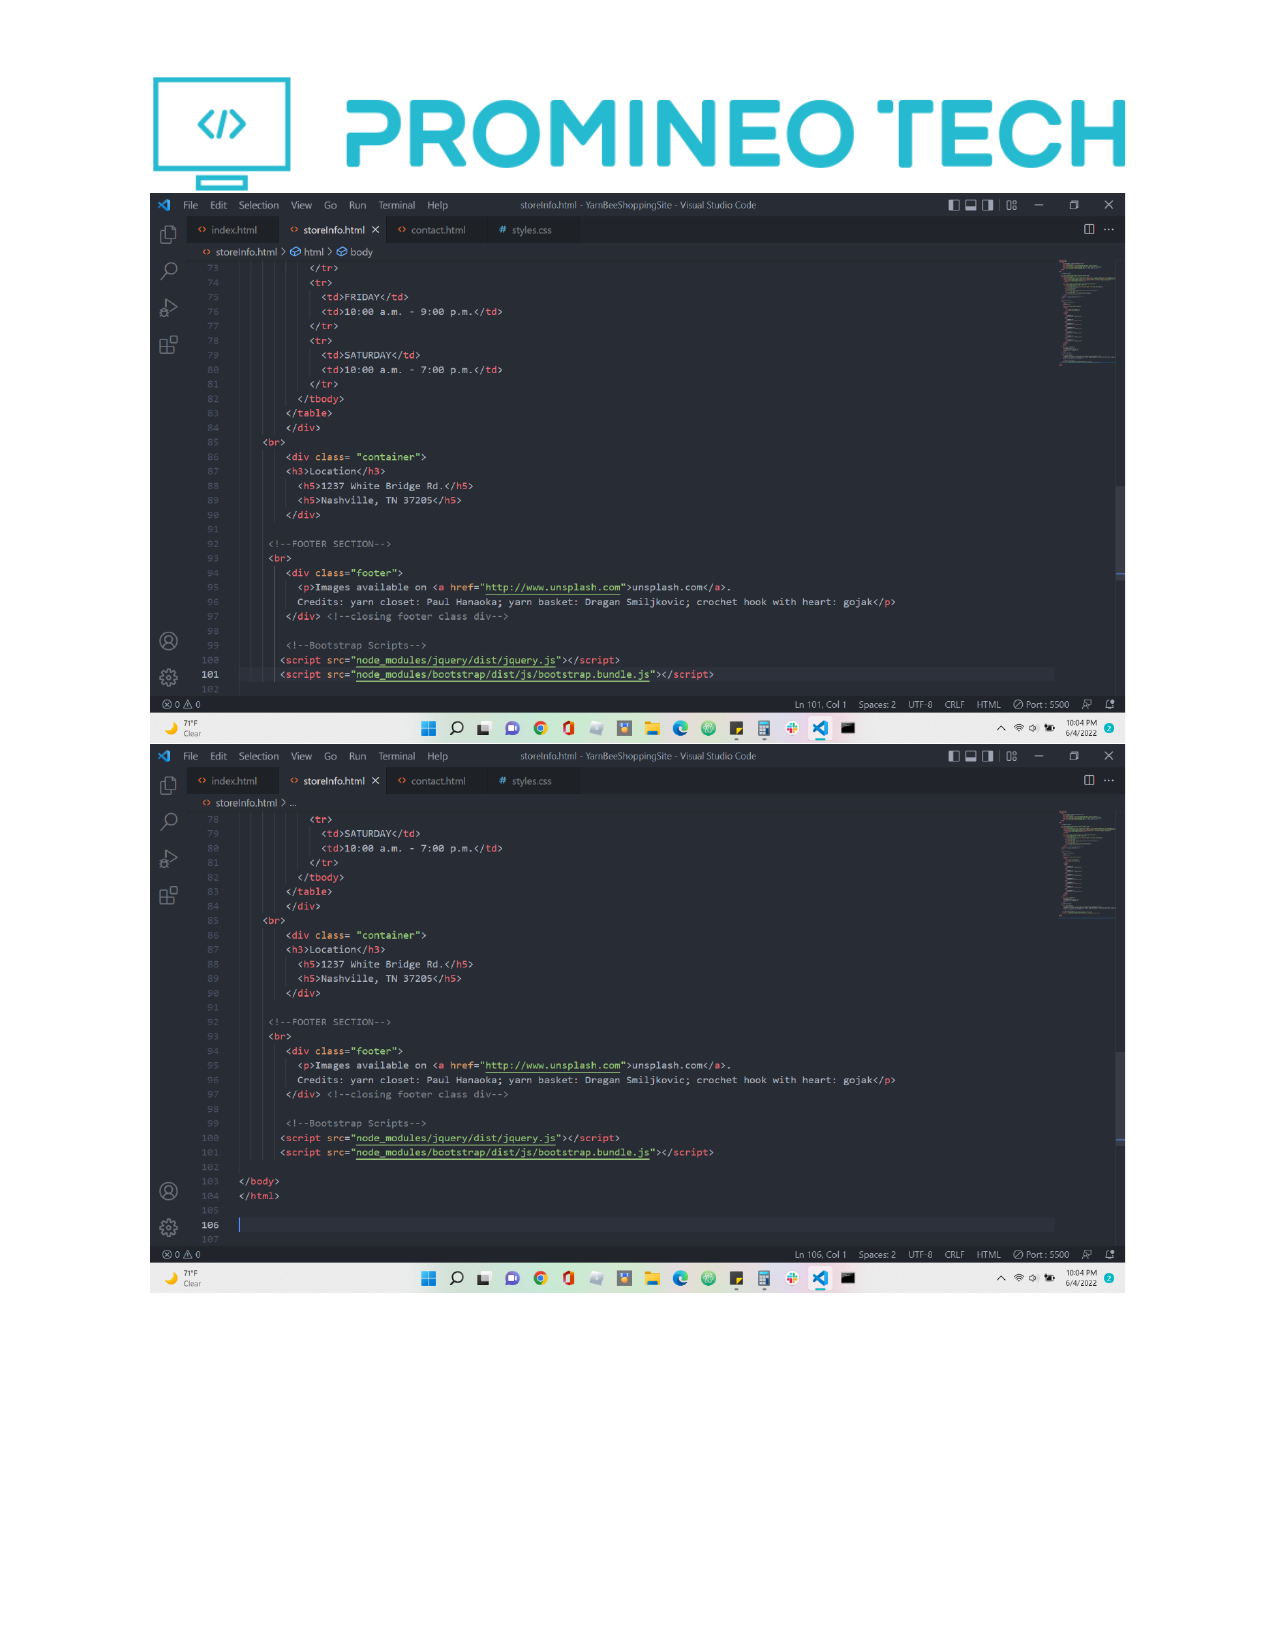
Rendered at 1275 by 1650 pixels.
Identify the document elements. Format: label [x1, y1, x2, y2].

picture [150, 75, 1125, 743]
picture [150, 744, 1125, 1293]
